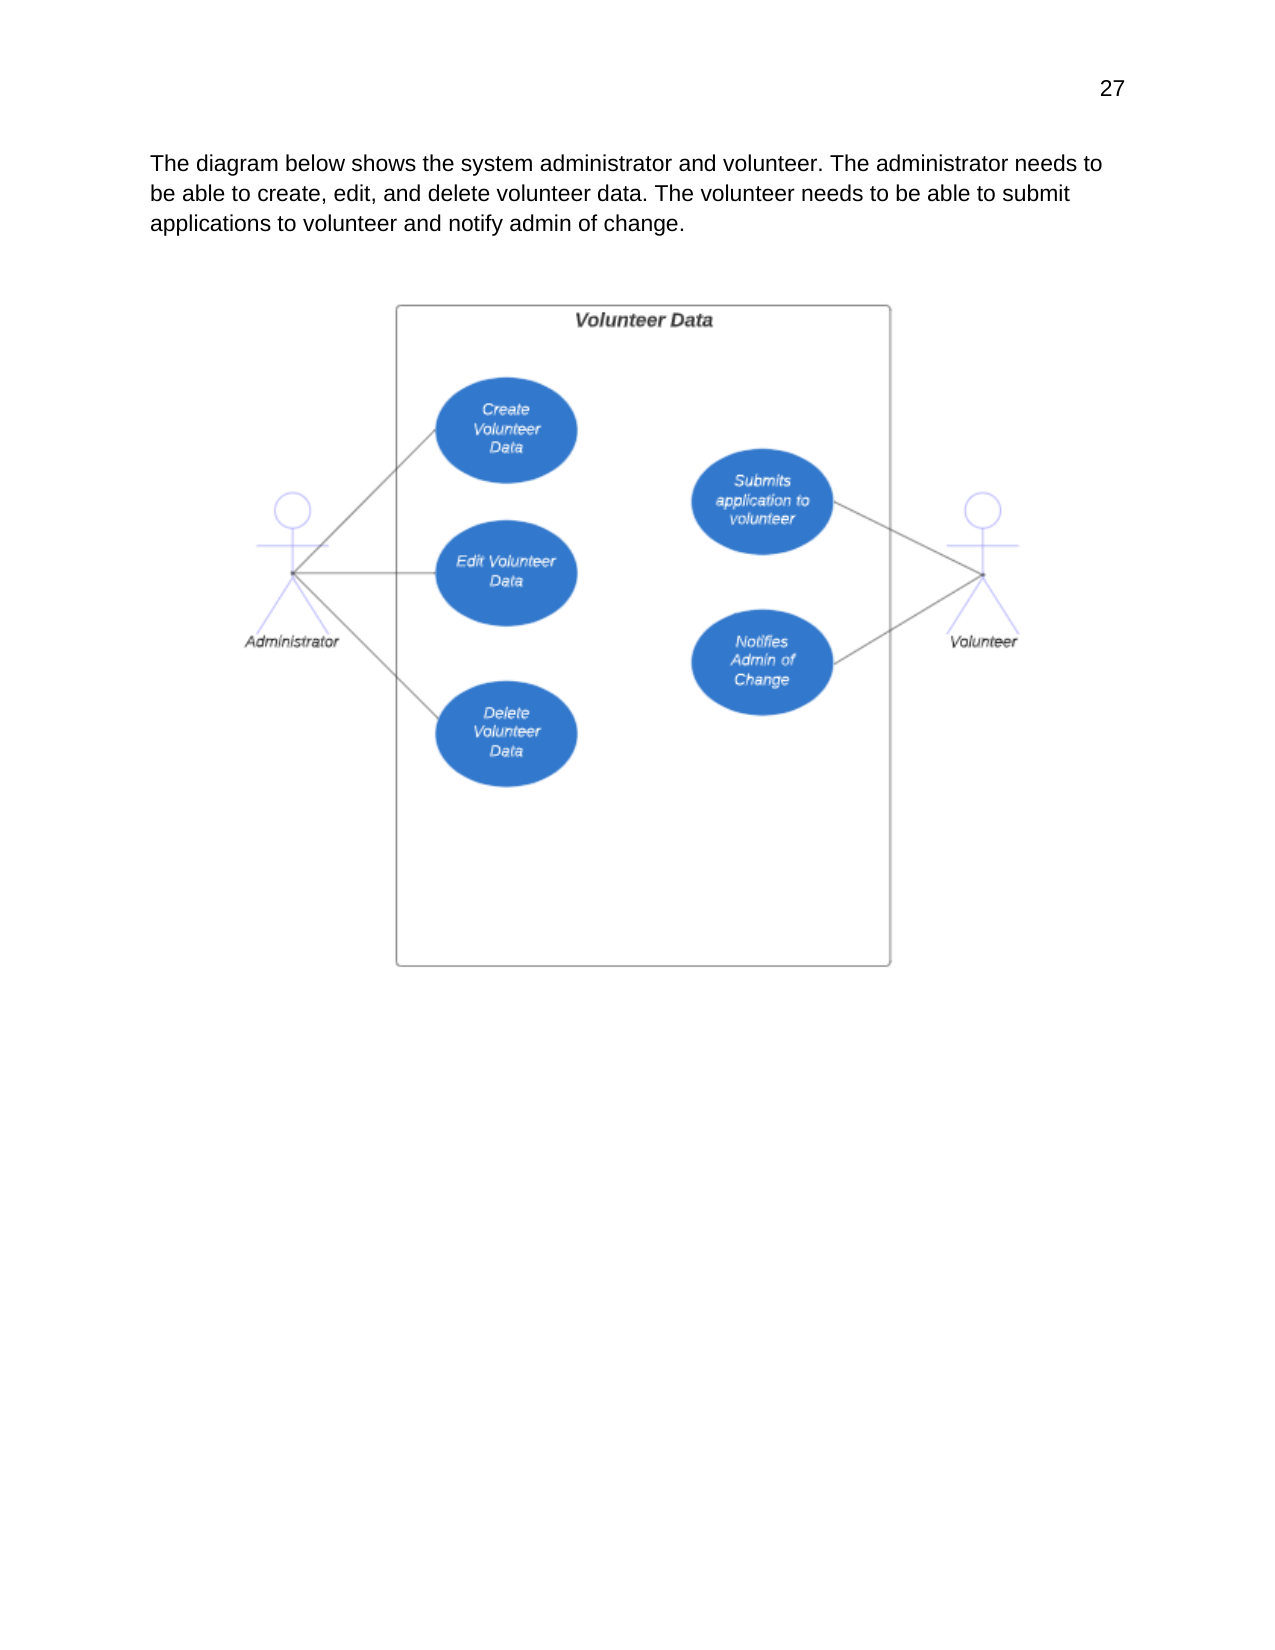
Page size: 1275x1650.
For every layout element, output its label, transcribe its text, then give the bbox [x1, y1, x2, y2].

text The diagram below shows the system administrator and volunteer. The administrator needs to be able to create, edit, and delete volunteer data. The volunteer needs to be able to submit applications to volunteer and notify admin of change. [150, 150, 1125, 237]
picture [150, 270, 1125, 1002]
